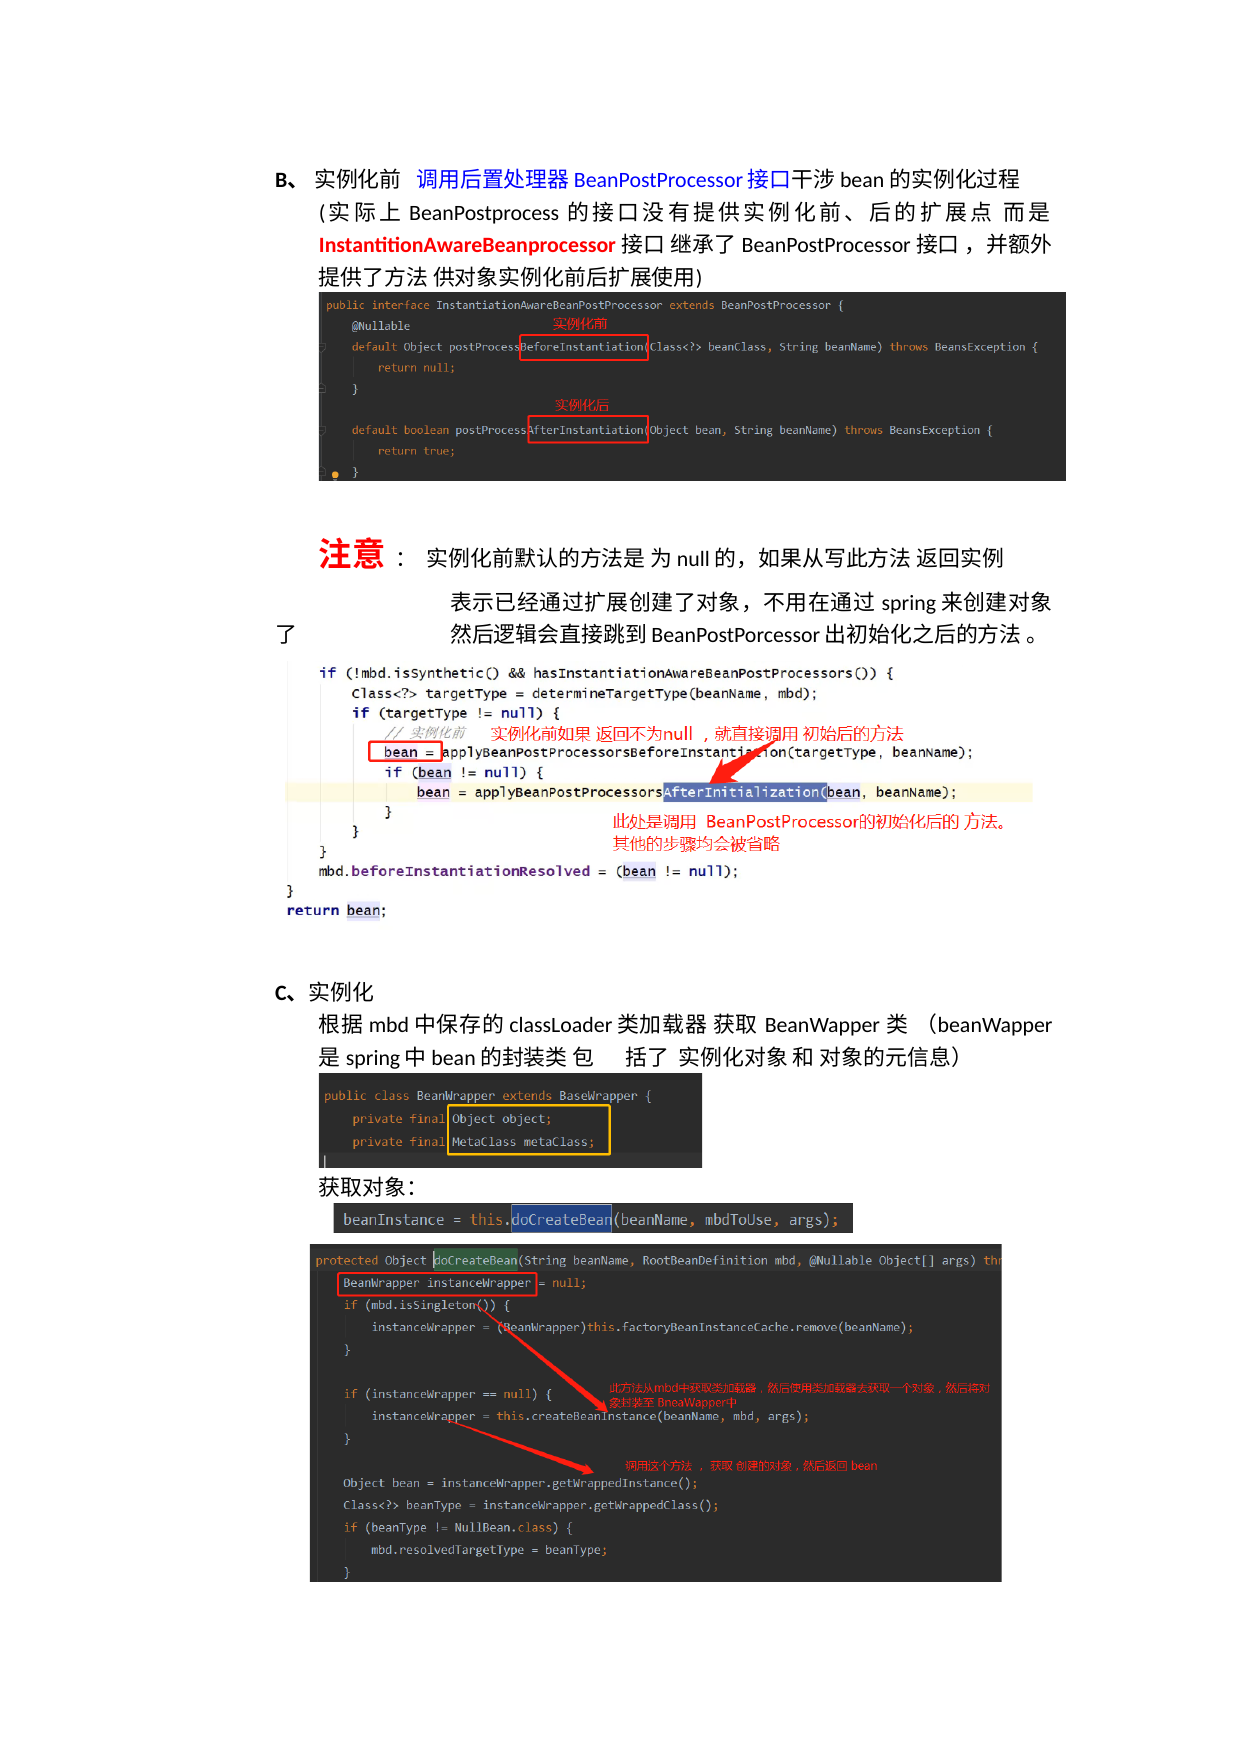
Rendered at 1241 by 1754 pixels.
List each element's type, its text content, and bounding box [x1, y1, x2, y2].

picture [318, 1073, 703, 1168]
list 根据mbd中保存的classLoader类加载器 获取 BeanWapper 类 （beanWapper 是 spring中 bean的封装类 包 括了 实例化对象 和 对象的元信息） [275, 1007, 1053, 1072]
picture [285, 661, 1033, 930]
list 表示已经通过扩展创建了对象，不用在通过spring来创建对象了 然后逻辑会直接跳到BeanPostPorcessor出初始化之后的方法 。 [275, 584, 1053, 649]
list B、 实例化前 调用后置处理器BeanPostProcessor接口干涉 bean 的实例化过程 [275, 162, 1053, 194]
picture [333, 1203, 853, 1233]
list (实际上BeanPostprocess的接口没有提供实例化前、后的扩展点 而是InstantitionAwareBeanprocessor 接口 继承了 BeanPostProcessor 接口 ，并额外提供了方法 供对象实例化前后扩展使用) [319, 194, 1053, 292]
picture [318, 292, 1066, 481]
list 获取对象： [187, 1169, 1053, 1202]
list C、实例化 [275, 974, 1053, 1007]
list 注意 ： 实例化前默认的方法是 为null 的，如果从写此方法 返回实例 [275, 519, 1053, 584]
picture [309, 1244, 1002, 1582]
